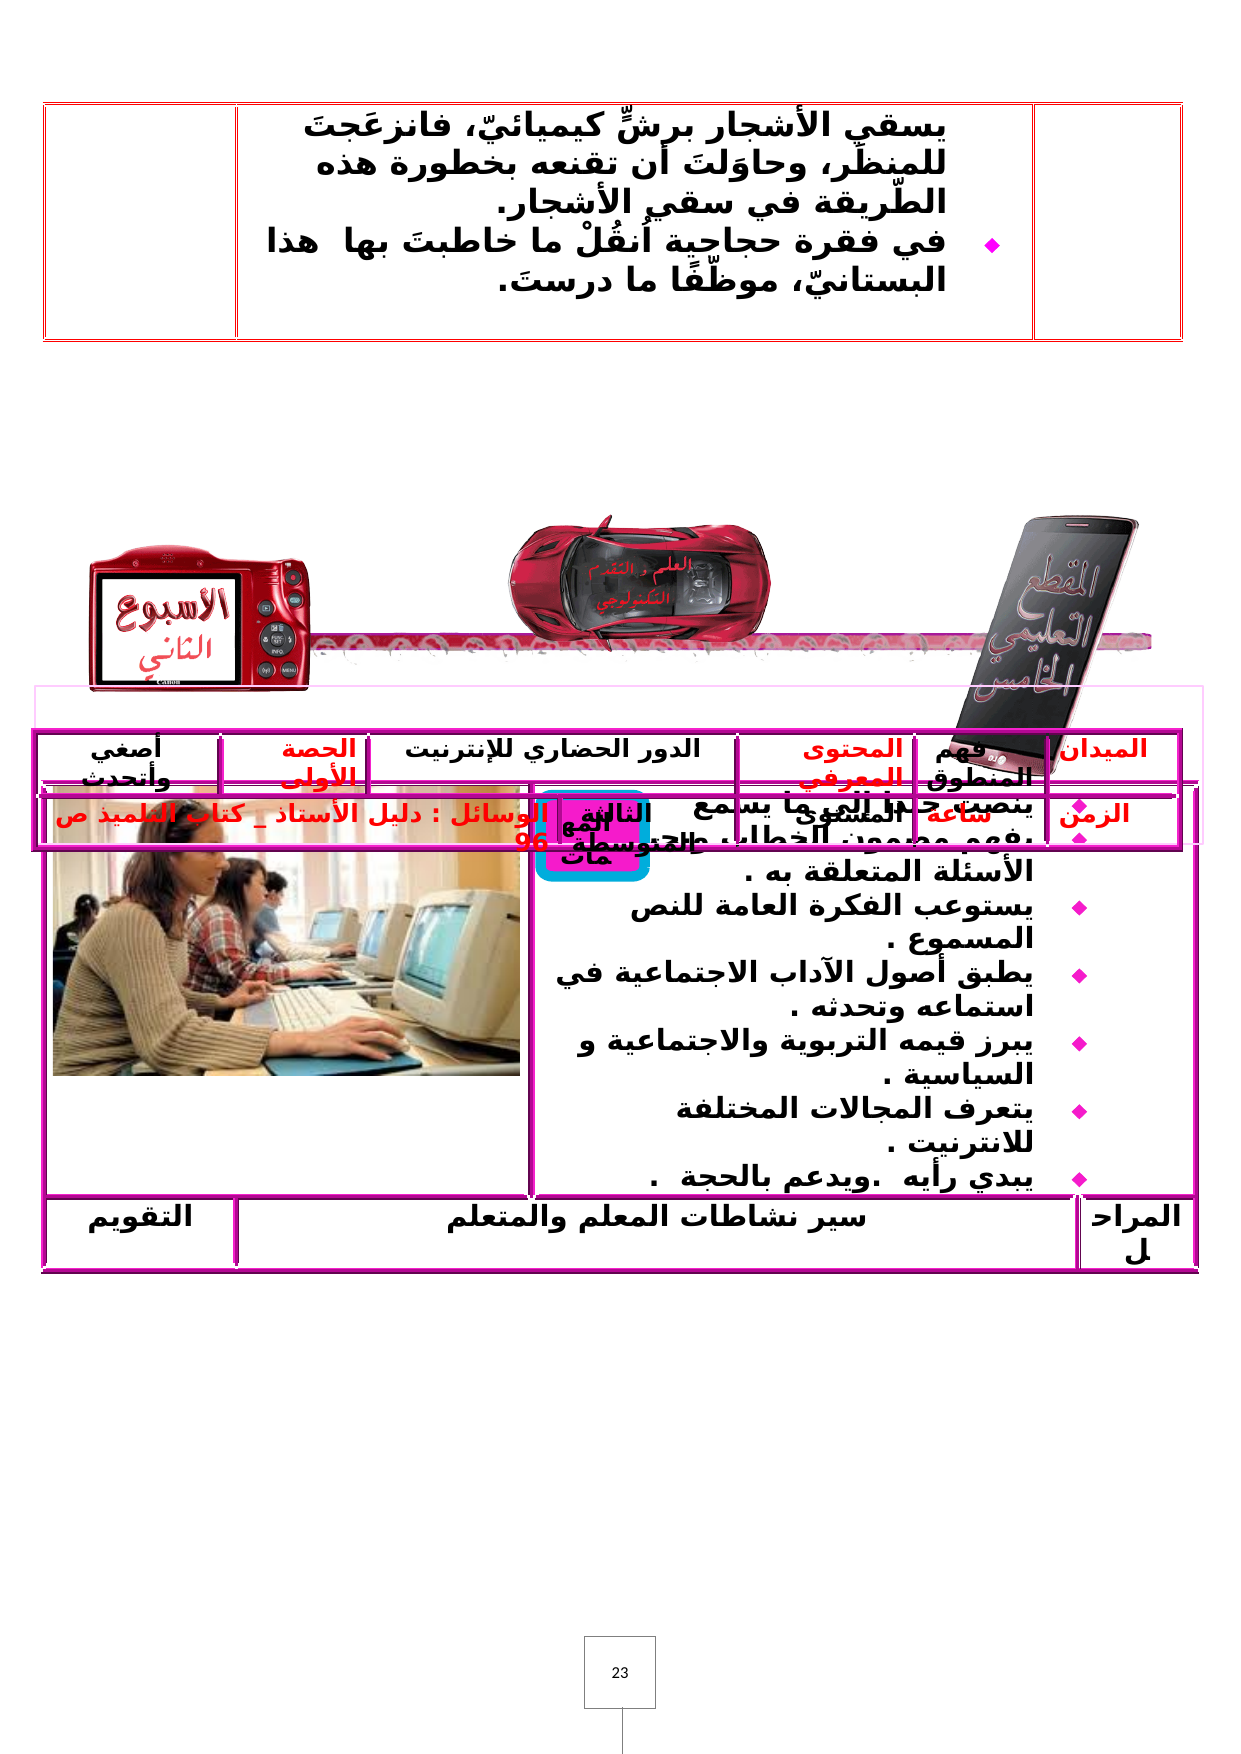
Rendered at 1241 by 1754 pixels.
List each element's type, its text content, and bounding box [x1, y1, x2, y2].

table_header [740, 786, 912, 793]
table_header [47, 799, 52, 843]
picture [371, 786, 520, 793]
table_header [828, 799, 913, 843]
table_cell مرحلة الختام [1035, 105, 1181, 339]
picture [88, 687, 1152, 728]
table_header [520, 824, 528, 834]
table_header [47, 852, 528, 1193]
picture [52, 799, 520, 843]
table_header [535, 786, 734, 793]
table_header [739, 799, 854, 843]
table_header [44, 784, 83, 793]
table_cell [236, 105, 1032, 339]
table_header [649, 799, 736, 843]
table_header [520, 799, 528, 815]
table_header ينصت جيدا إلى ما يسمع يفهم مضمون الخطاب ويجيب عن الأسئلة المتعلقة به . يستوعب الفكرة العامة للنص المسموع . يطبق أصول الآداب الاجتماعية في استماعه وتحدثه . يبرز قيمه التربوية والاجتماعية و السياسية . يتعرف المجالات المختلفة للانترنيت . يبدي رأيه .ويدعم بالحجة . [535, 845, 1193, 1193]
picture [52, 852, 520, 1076]
table_cell المراحل [1078, 1194, 1196, 1268]
picture [88, 514, 1152, 685]
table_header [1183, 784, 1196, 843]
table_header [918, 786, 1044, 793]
table_cell سير نشاطات المعلم والمتعلم [236, 1194, 1078, 1268]
table_header [520, 786, 528, 793]
table_cell التقويم [44, 1200, 236, 1268]
picture [52, 786, 217, 793]
picture [224, 786, 365, 793]
picture [88, 733, 1152, 780]
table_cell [44, 105, 236, 339]
